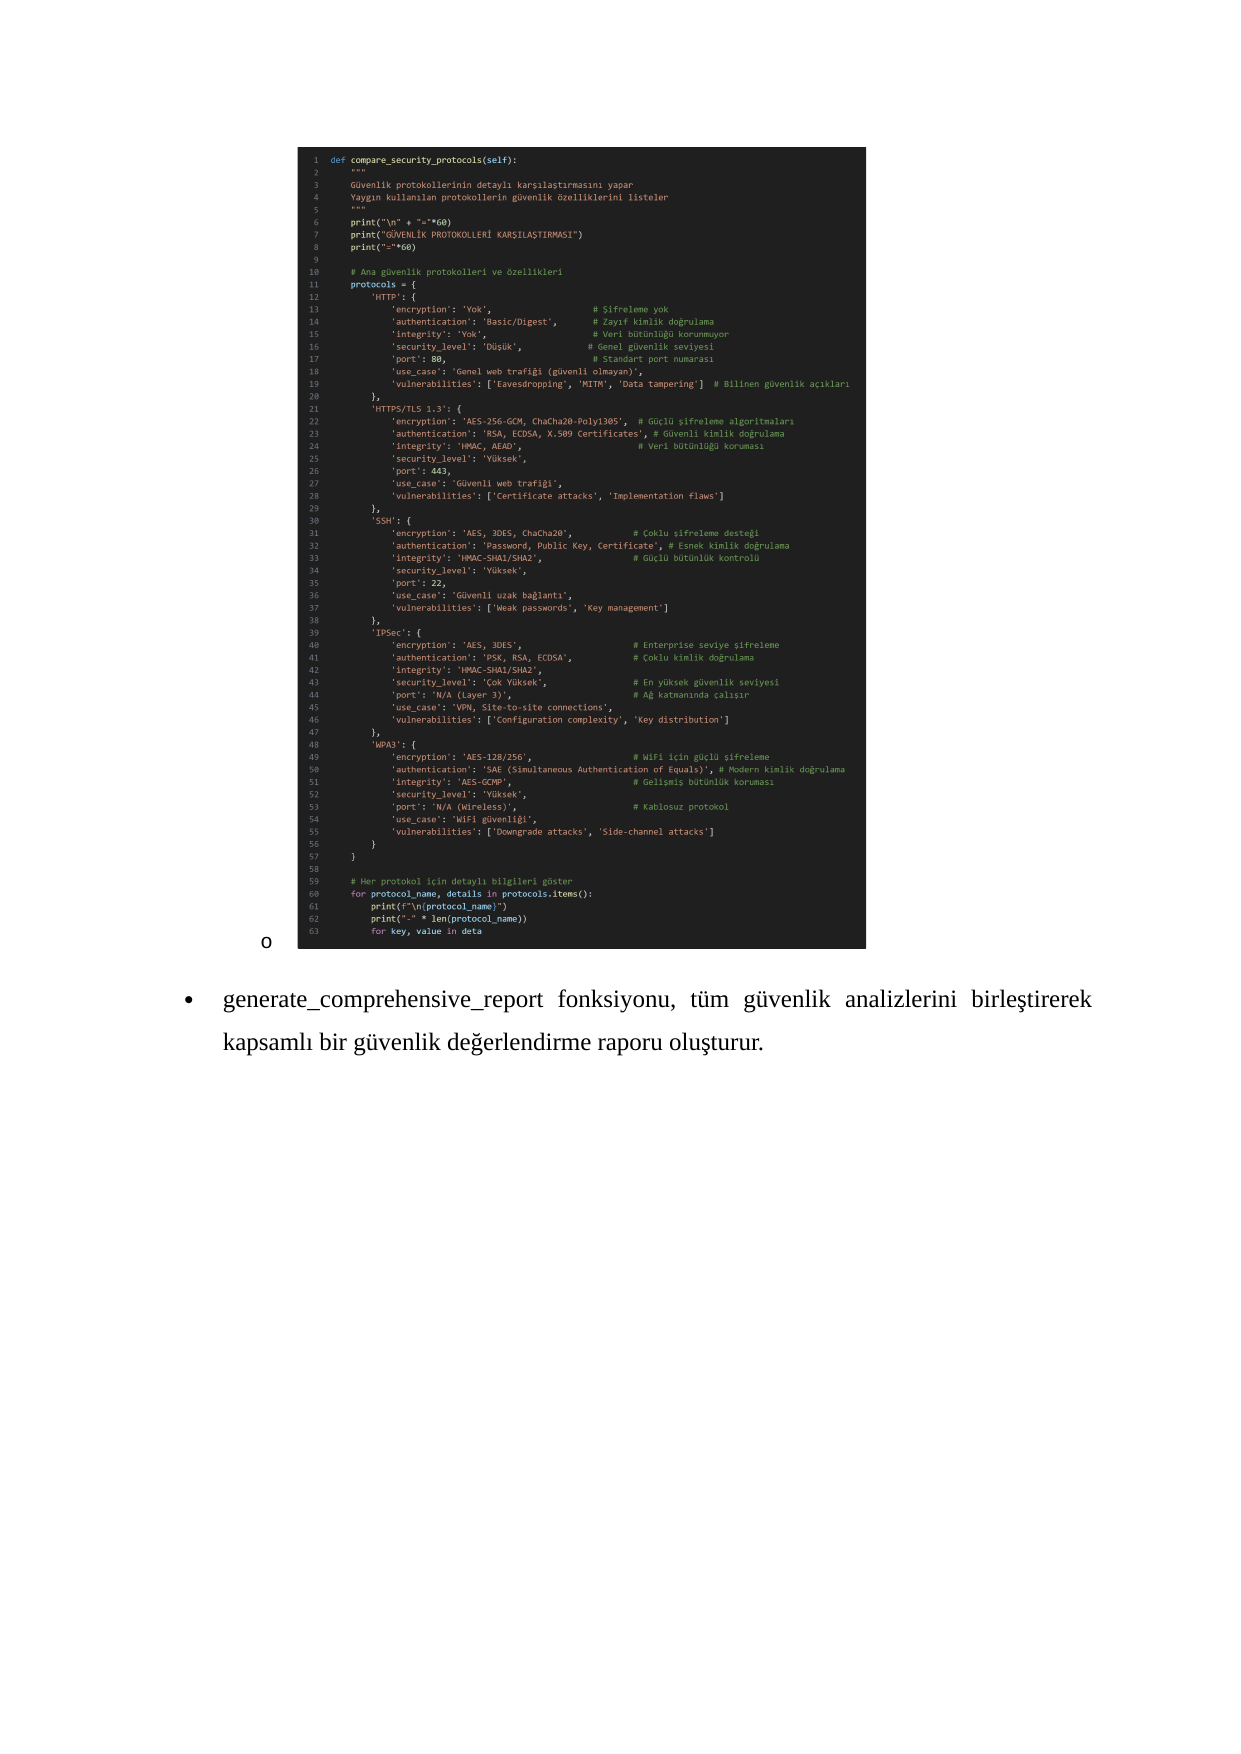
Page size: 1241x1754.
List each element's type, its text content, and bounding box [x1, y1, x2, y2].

list generate_comprehensive_report fonksiyonu, tüm güvenlik analizlerini birleştirerek kapsamlı bir güvenlik değerlendirme raporu oluşturur. [185, 984, 1093, 1056]
picture [297, 147, 867, 949]
